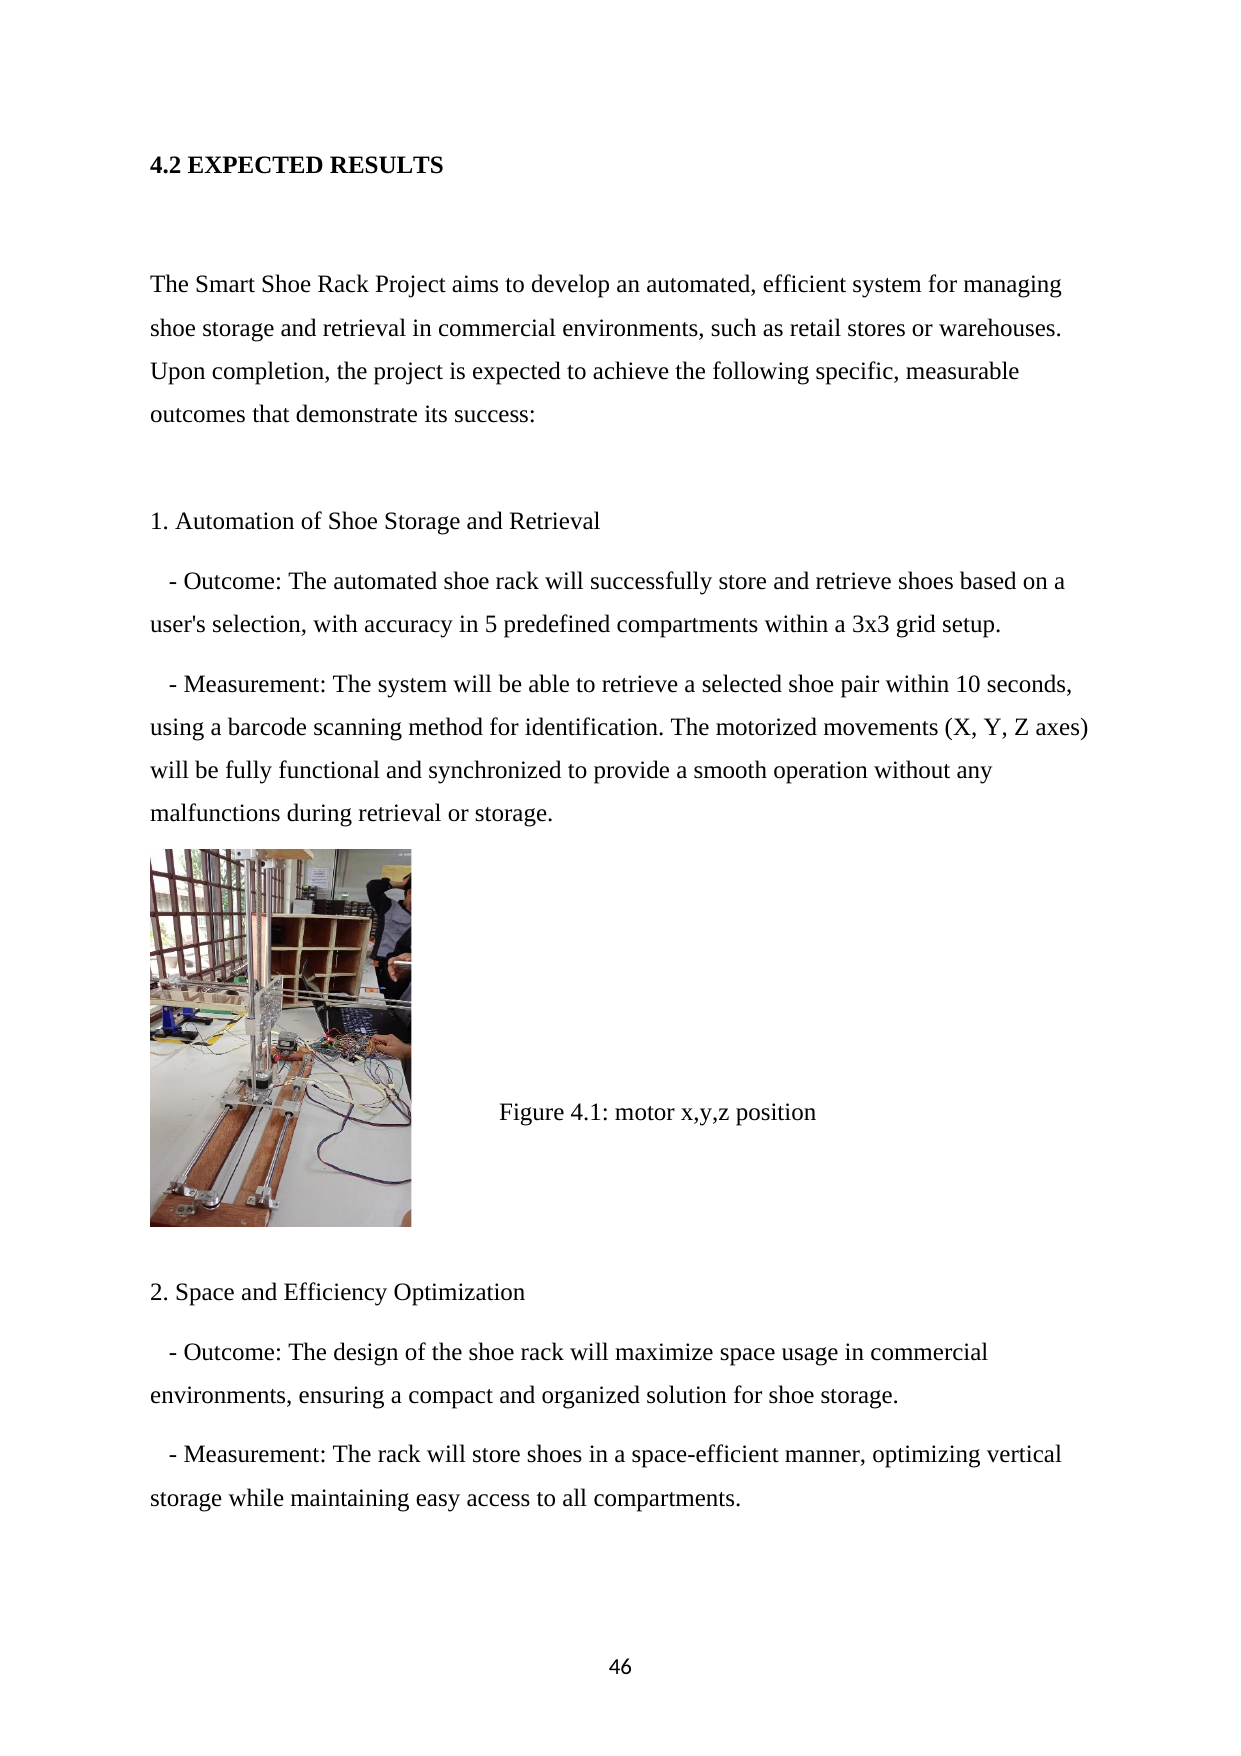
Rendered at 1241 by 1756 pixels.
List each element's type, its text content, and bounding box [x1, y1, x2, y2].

text Figure 4.1: motor x,y,z position [412, 1097, 1090, 1126]
text - Measurement: The system will be able to retrieve a selected shoe pair within 10 seconds, using a barcode scanning method for identification. The motorized movements (X, Y, Z axes) will be fully functional and synchronized to provide a smooth operation without any malfunctions during retrieval or storage. [150, 669, 1090, 827]
text 1. Automation of Shoe Storage and Retrieval [150, 506, 1090, 535]
picture [150, 849, 412, 1227]
text - Outcome: The automated shoe rack will successfully store and retrieve shoes based on a user's selection, with accuracy in 5 predefined compartments within a 3x3 grid setup. [150, 566, 1090, 638]
text 2. Space and Efficiency Optimization [150, 1277, 1090, 1306]
text - Outcome: The design of the shoe rack will maximize space usage in commercial environments, ensuring a compact and organized solution for shoe storage. [150, 1337, 1090, 1408]
text The Smart Shoe Rack Project aims to develop an automated, efficient system for managing shoe storage and retrieval in commercial environments, such as retail stores or warehouses. Upon completion, the project is expected to achieve the following specific, measurable outcomes that demonstrate its success: [150, 269, 1090, 428]
text - Measurement: The rack will store shoes in a space-efficient manner, optimizing vertical storage while maintaining easy access to all compartments. [150, 1439, 1090, 1511]
text 4.2 EXPECTED RESULTS [150, 150, 1090, 179]
